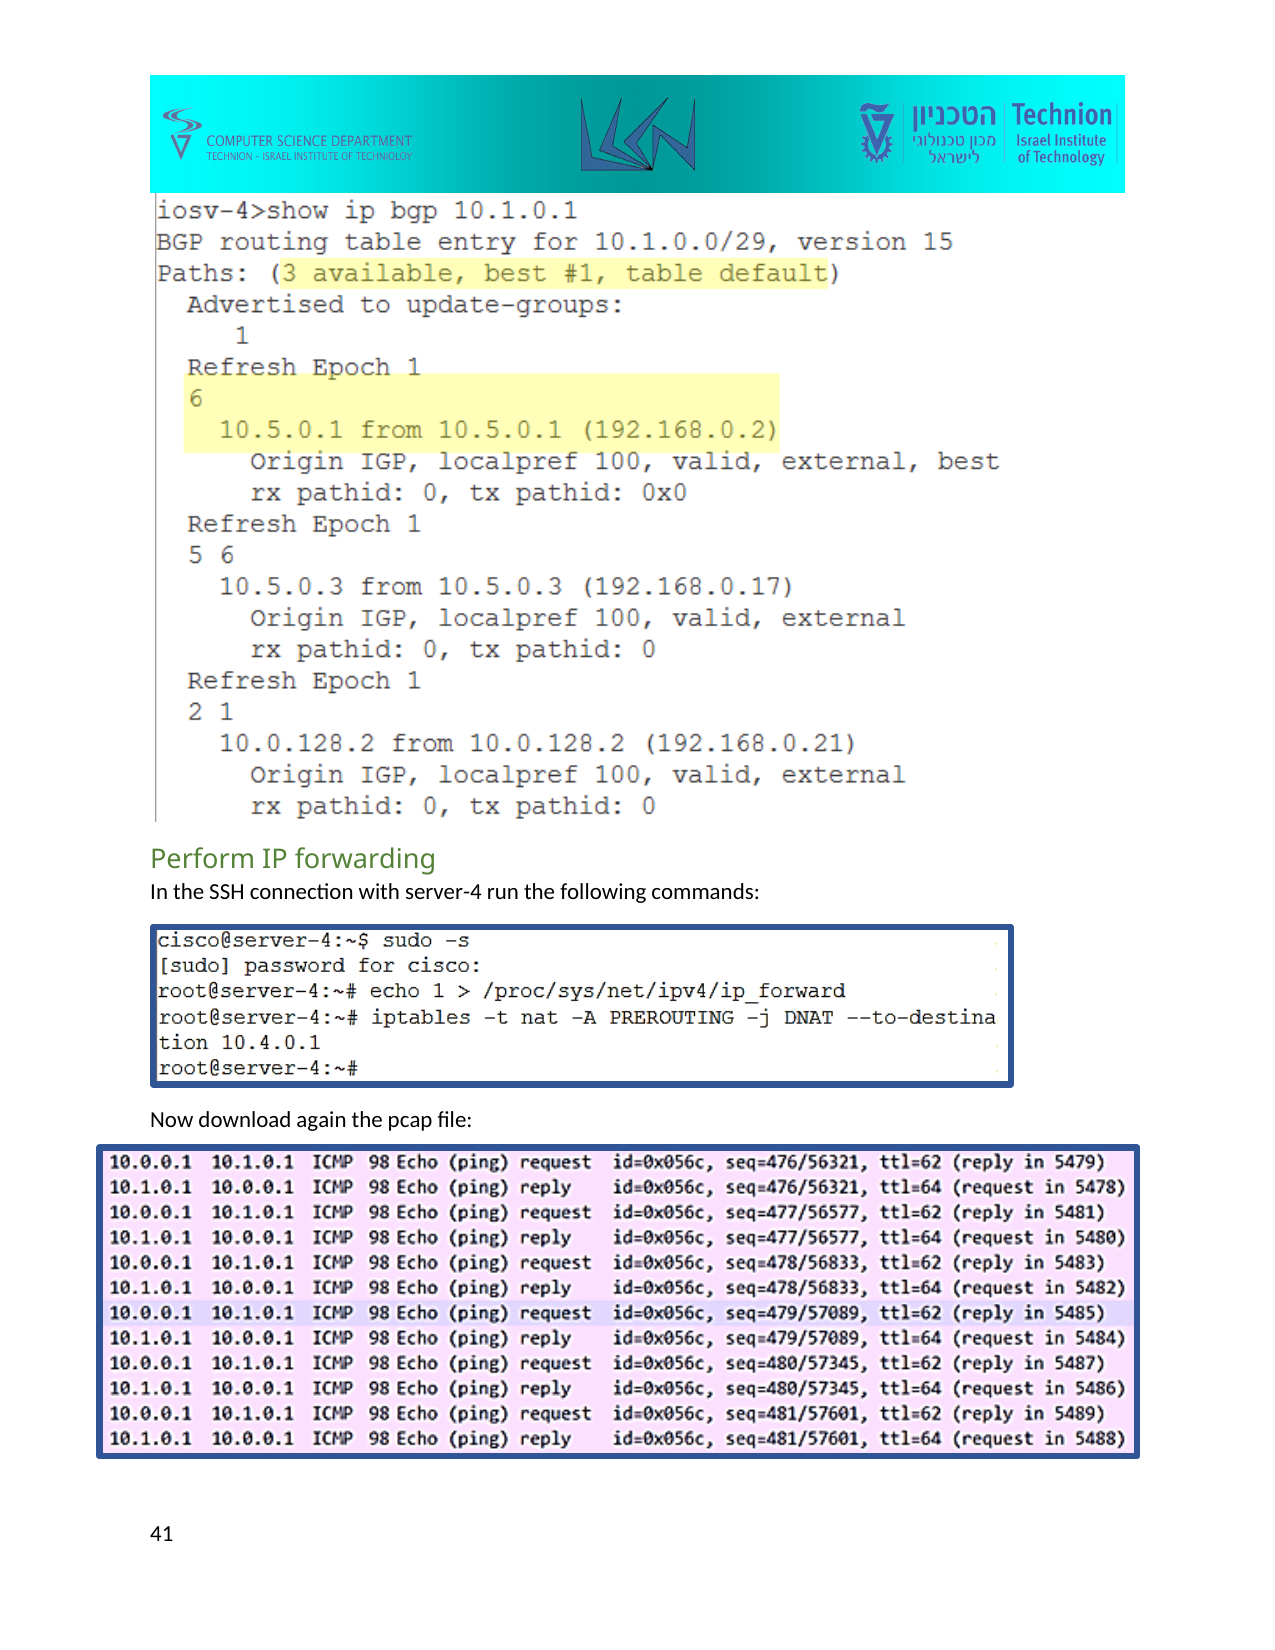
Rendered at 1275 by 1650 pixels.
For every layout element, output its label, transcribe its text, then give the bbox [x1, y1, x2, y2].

picture [103, 1151, 1134, 1453]
picture [150, 75, 1125, 822]
text In the SSH connection with server-4 run the following commands: [150, 877, 1125, 905]
subtitle Perform IP forwarding [150, 840, 1125, 877]
text Now download again the pcap file: [150, 1105, 1125, 1133]
picture [156, 930, 1008, 1081]
